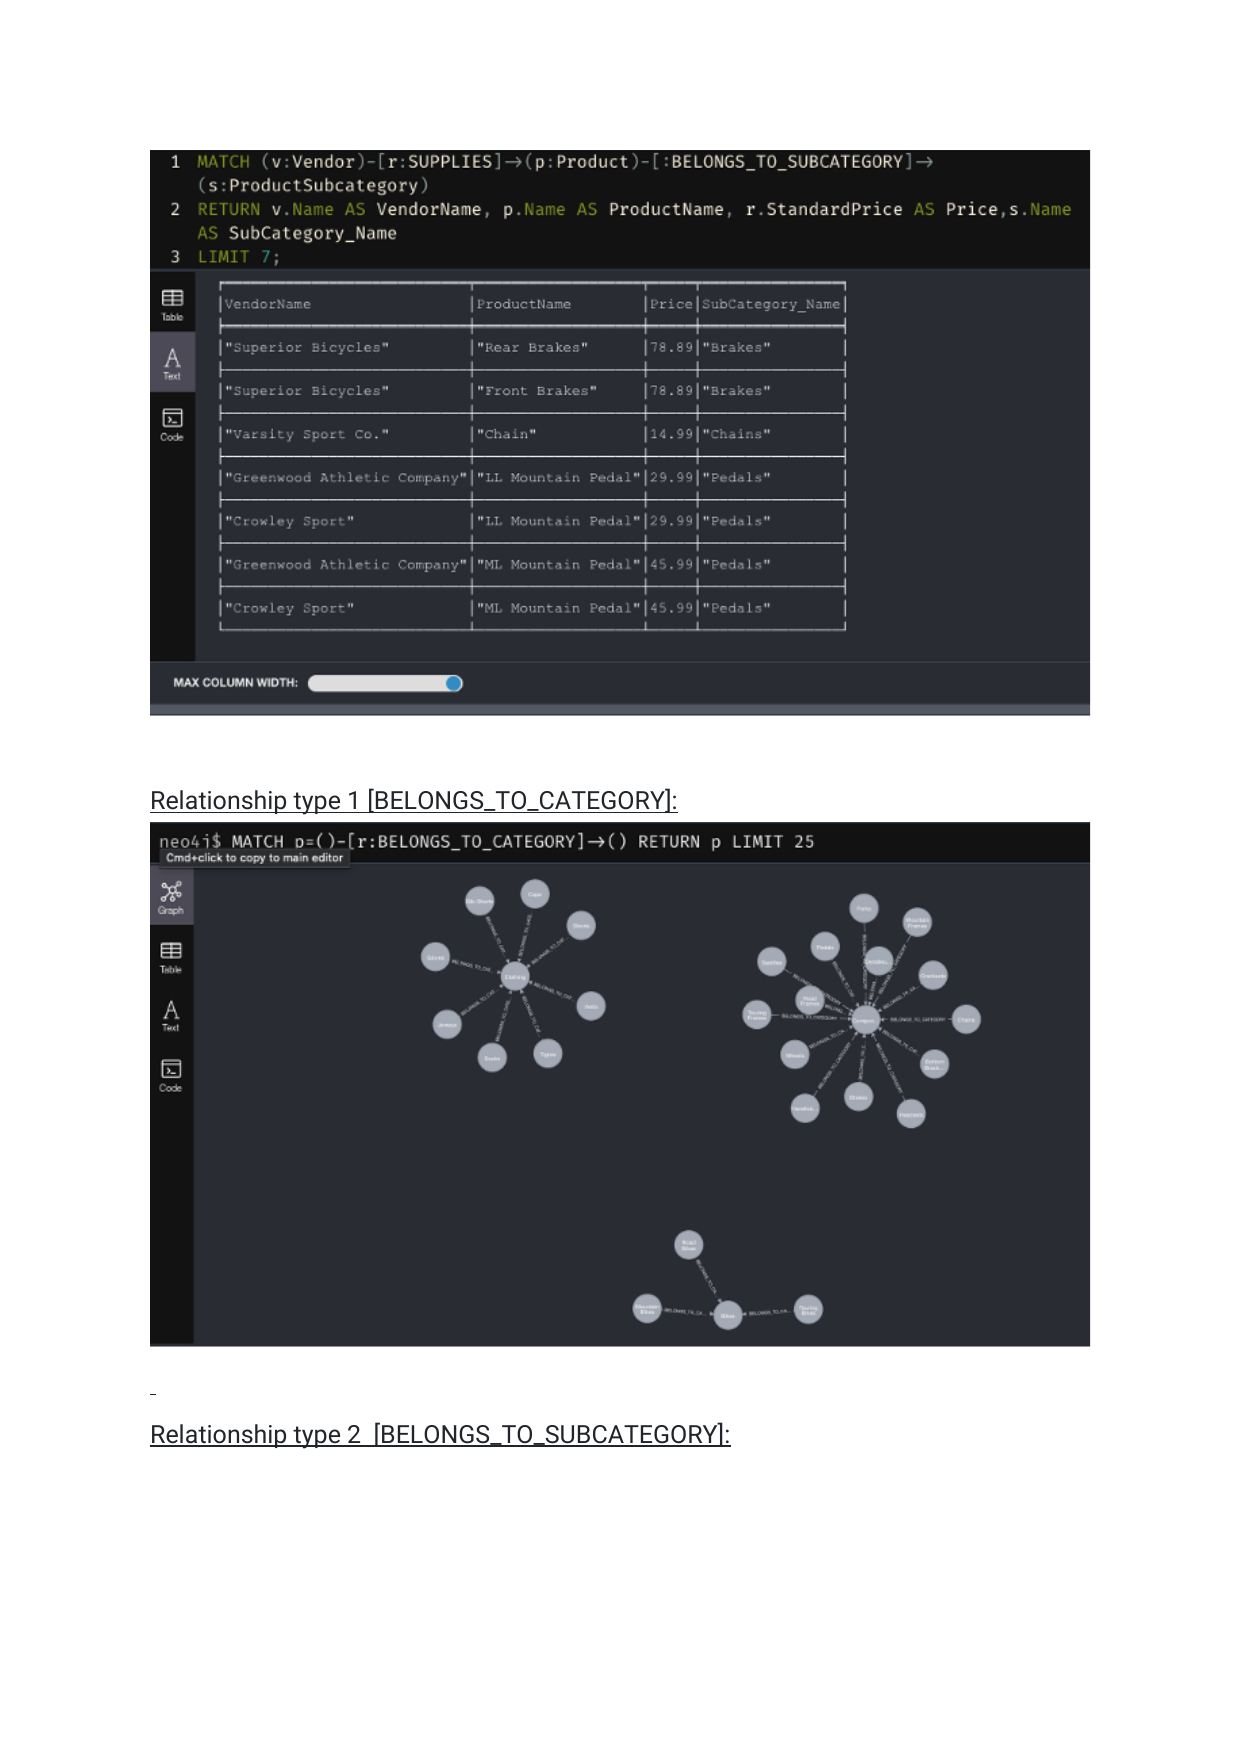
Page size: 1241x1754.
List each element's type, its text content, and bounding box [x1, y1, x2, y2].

text Relationship type 1 [BELONGS_TO_CATEGORY]: [150, 787, 1090, 822]
picture [150, 822, 1091, 1348]
picture [150, 150, 1091, 717]
text Relationship type 2 [BELONGS_TO_SUBCATEGORY]: [150, 1420, 1090, 1449]
